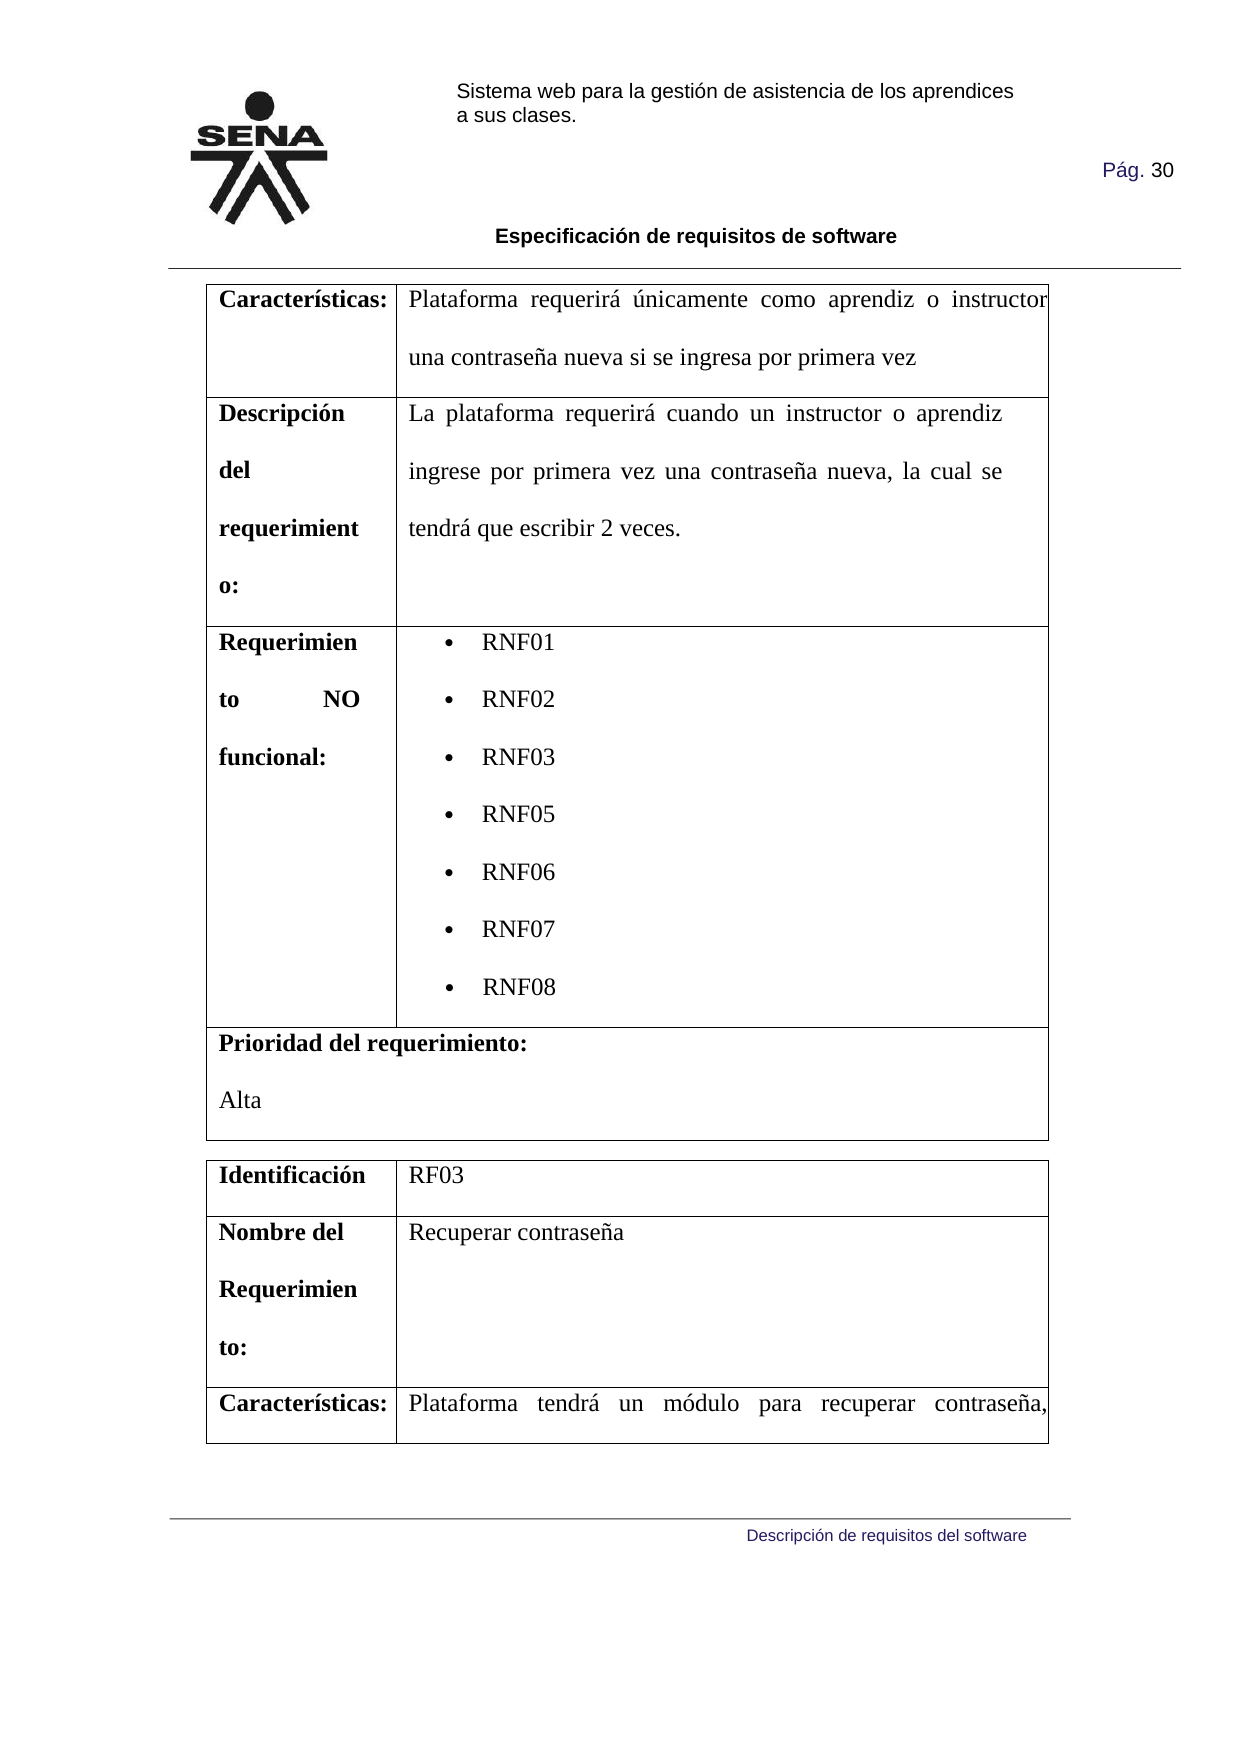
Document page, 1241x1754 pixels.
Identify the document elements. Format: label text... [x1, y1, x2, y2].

table_cell Descripción del requerimiento: [207, 398, 396, 626]
table_cell Características: [207, 1388, 396, 1443]
table_cell Plataforma requerirá únicamente como aprendiz o instructor una contraseña nueva si se ingresa por primera vez [397, 285, 1048, 397]
table_cell Prioridad del requerimiento: Alta [207, 1028, 1048, 1140]
table_cell Requerimiento NO funcional: [207, 627, 396, 1027]
table_cell Nombre del Requerimiento: [207, 1217, 396, 1387]
table_cell Recuperar contraseña [397, 1217, 1048, 1387]
table_header RF03 [397, 1161, 1048, 1216]
picture [190, 87, 328, 225]
table_cell Características: [207, 285, 396, 397]
table_cell RNF01 RNF02 RNF03 RNF05 RNF06 RNF07 RNF08 [397, 627, 1048, 1027]
table_cell Plataforma tendrá un módulo para recuperar contraseña, solamente para el uso de instructores y aprendices [397, 1388, 1048, 1443]
table_header Identificación [207, 1161, 396, 1216]
table_cell La plataforma requerirá cuando un instructor o aprendiz ingrese por primera vez una contraseña nueva, la cual se tendrá que escribir 2 veces. [397, 398, 1048, 626]
